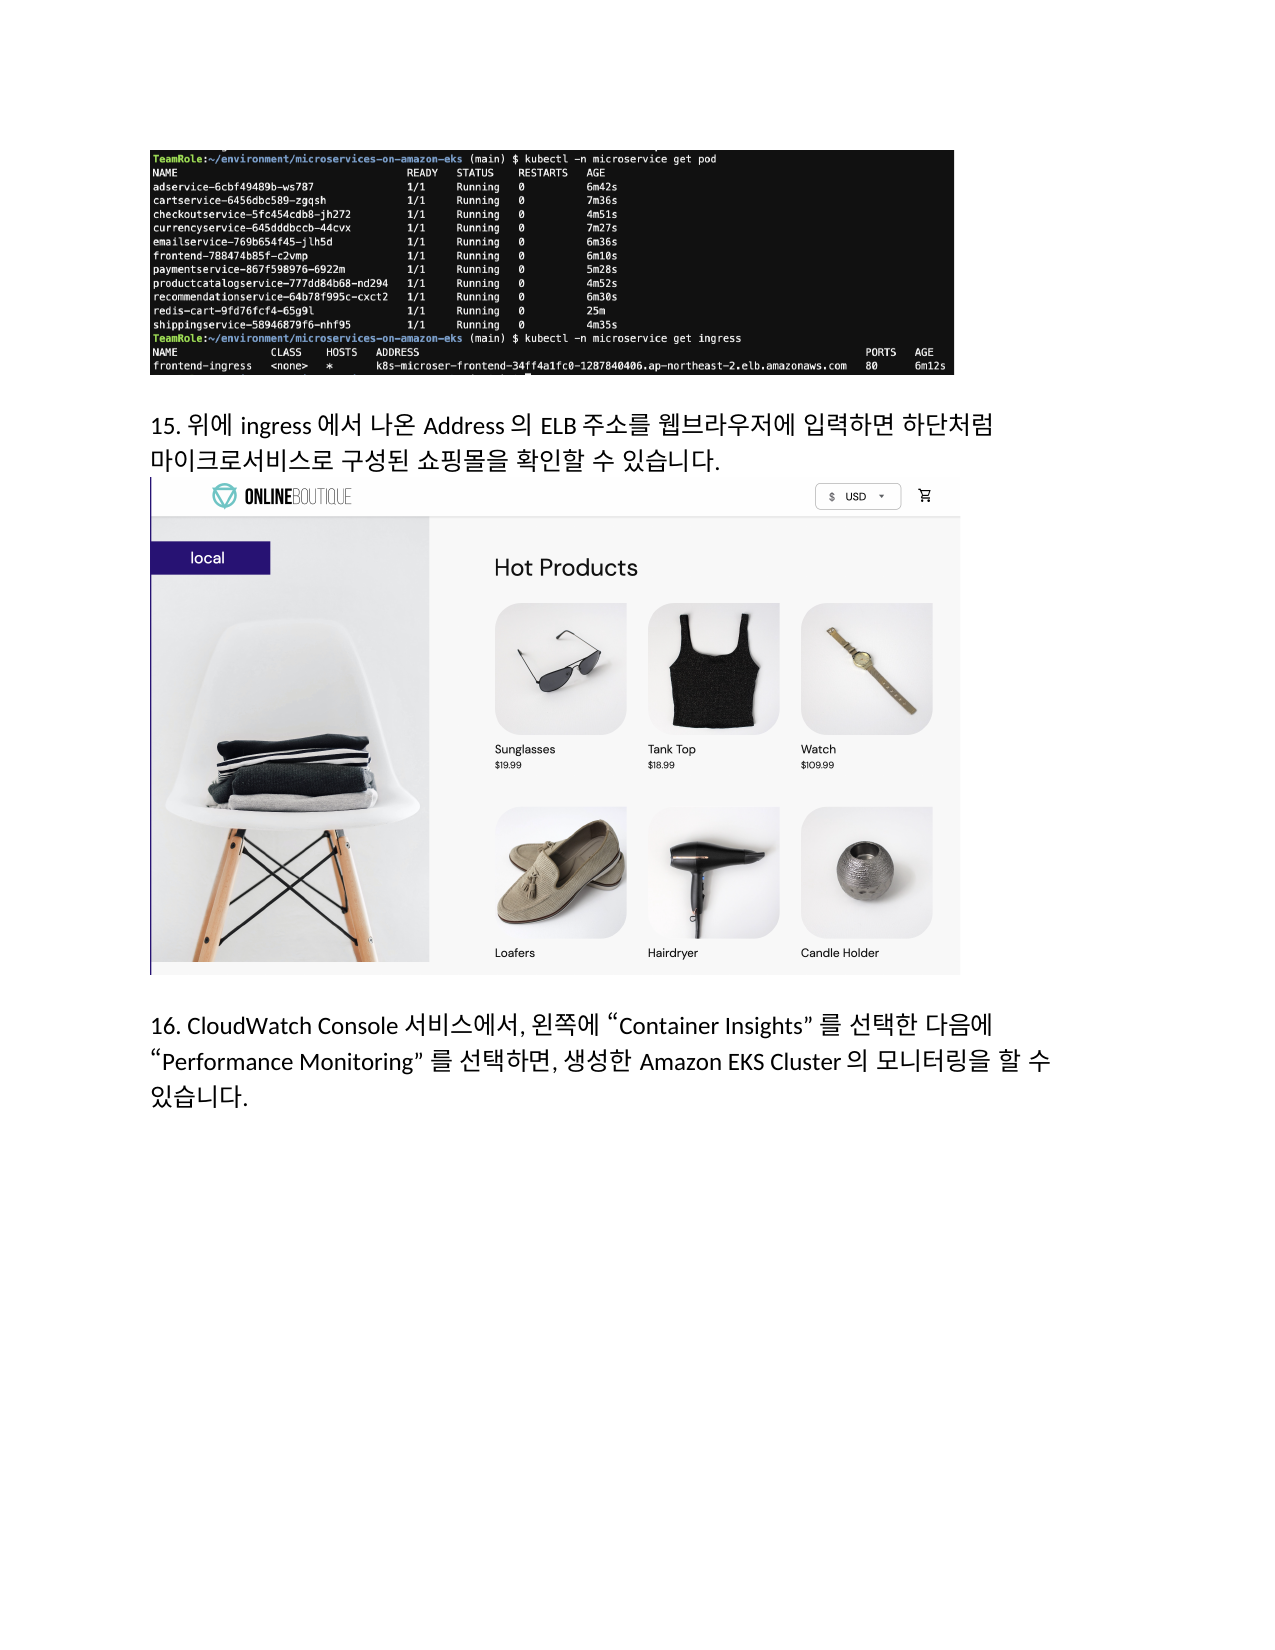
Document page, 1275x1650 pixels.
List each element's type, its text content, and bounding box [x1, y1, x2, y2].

text 15. 위에 ingress 에서 나온 Address 의 ELB 주소를 웹브라우저에 입력하면 하단처럼 마이크로서비스로 구성된 쇼핑몰을 확인할 수 있습니다. [150, 405, 1125, 478]
picture [150, 150, 955, 375]
text 16. CloudWatch Console 서비스에서, 왼쪽에 “Container Insights” 를 선택한 다음에 “Performance Monitoring” 를 선택하면, 생성한 Amazon EKS Cluster의 모니터링을 할 수 있습니다. [150, 1005, 1125, 1114]
picture [150, 477, 961, 975]
